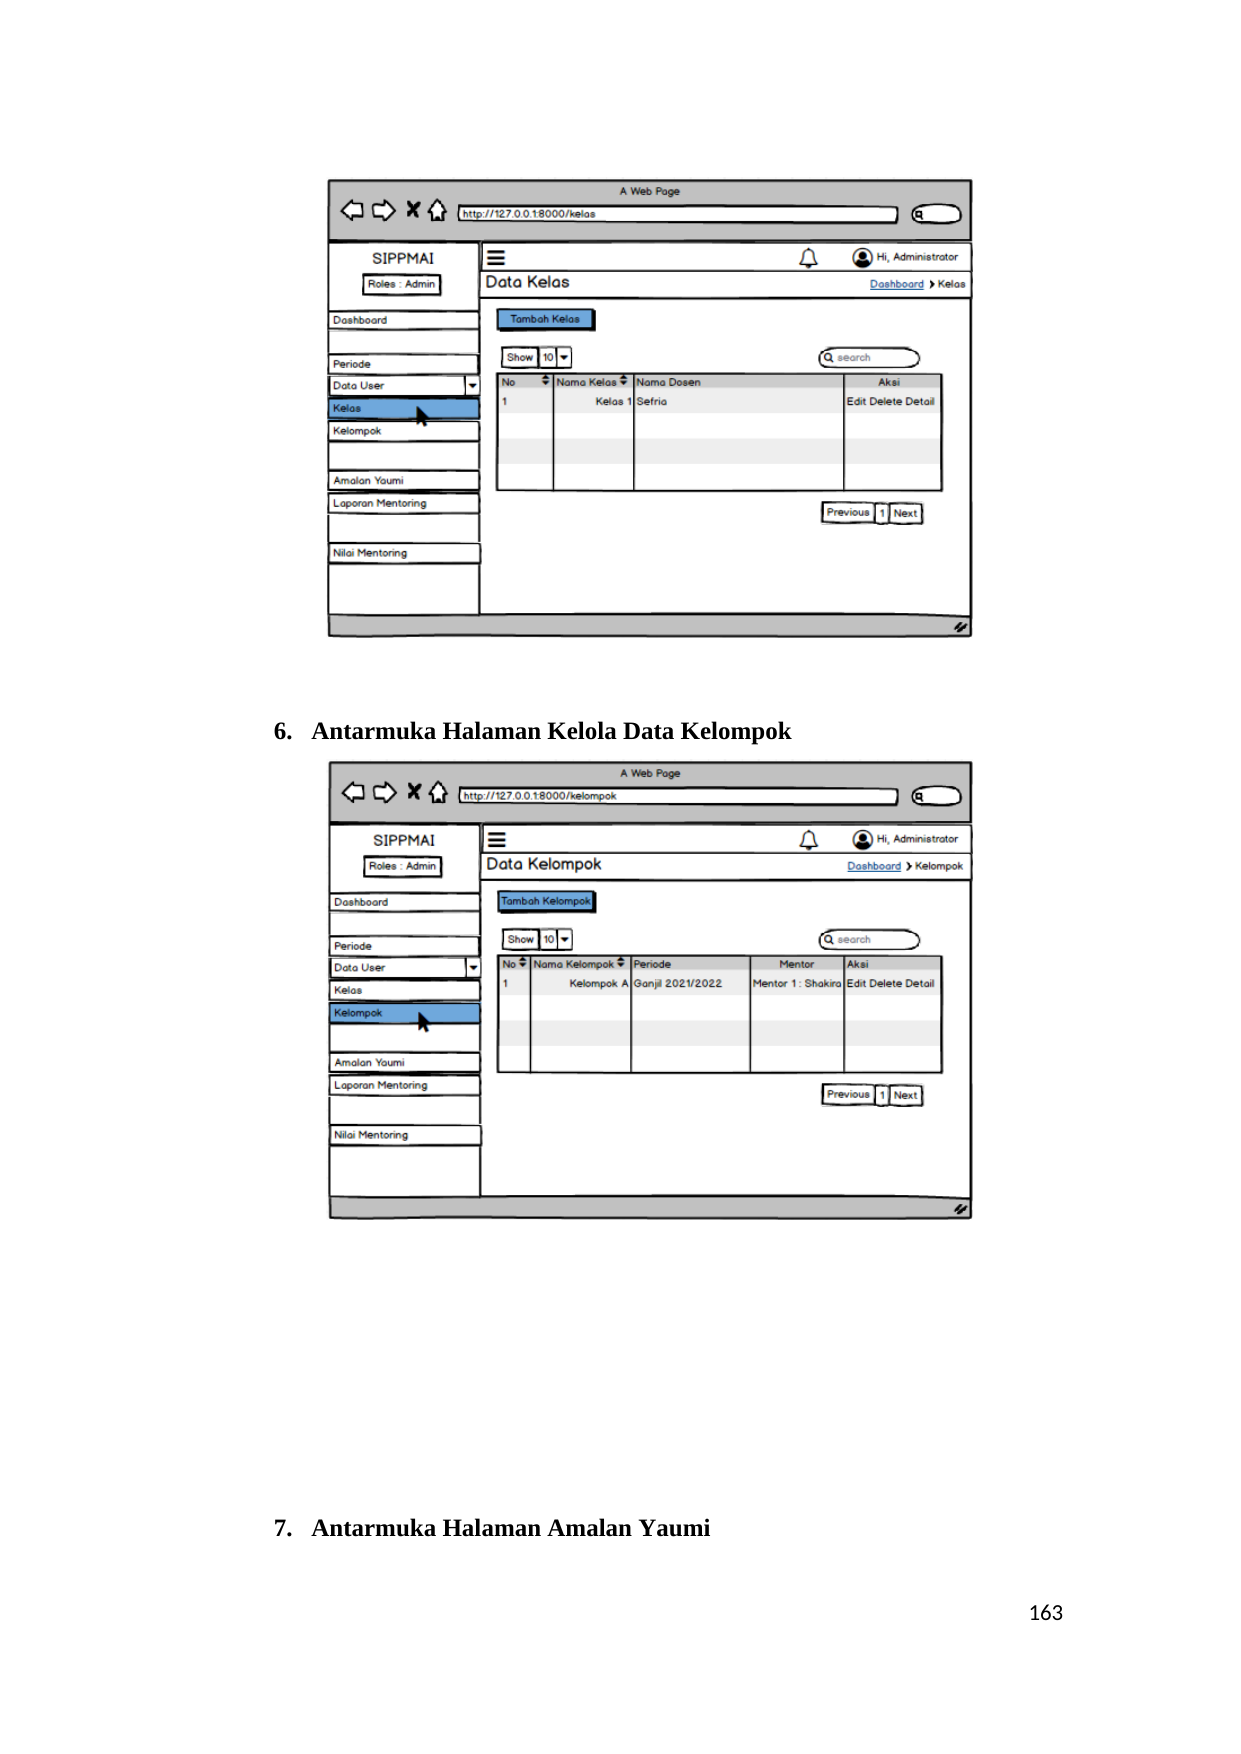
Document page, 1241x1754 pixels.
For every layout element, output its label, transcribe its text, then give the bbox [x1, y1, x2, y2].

picture [326, 759, 973, 1220]
picture [326, 177, 973, 638]
list Antarmuka Halaman Kelola Data Kelompok [274, 716, 1063, 745]
list Antarmuka Halaman Amalan Yaumi [274, 1513, 1063, 1542]
